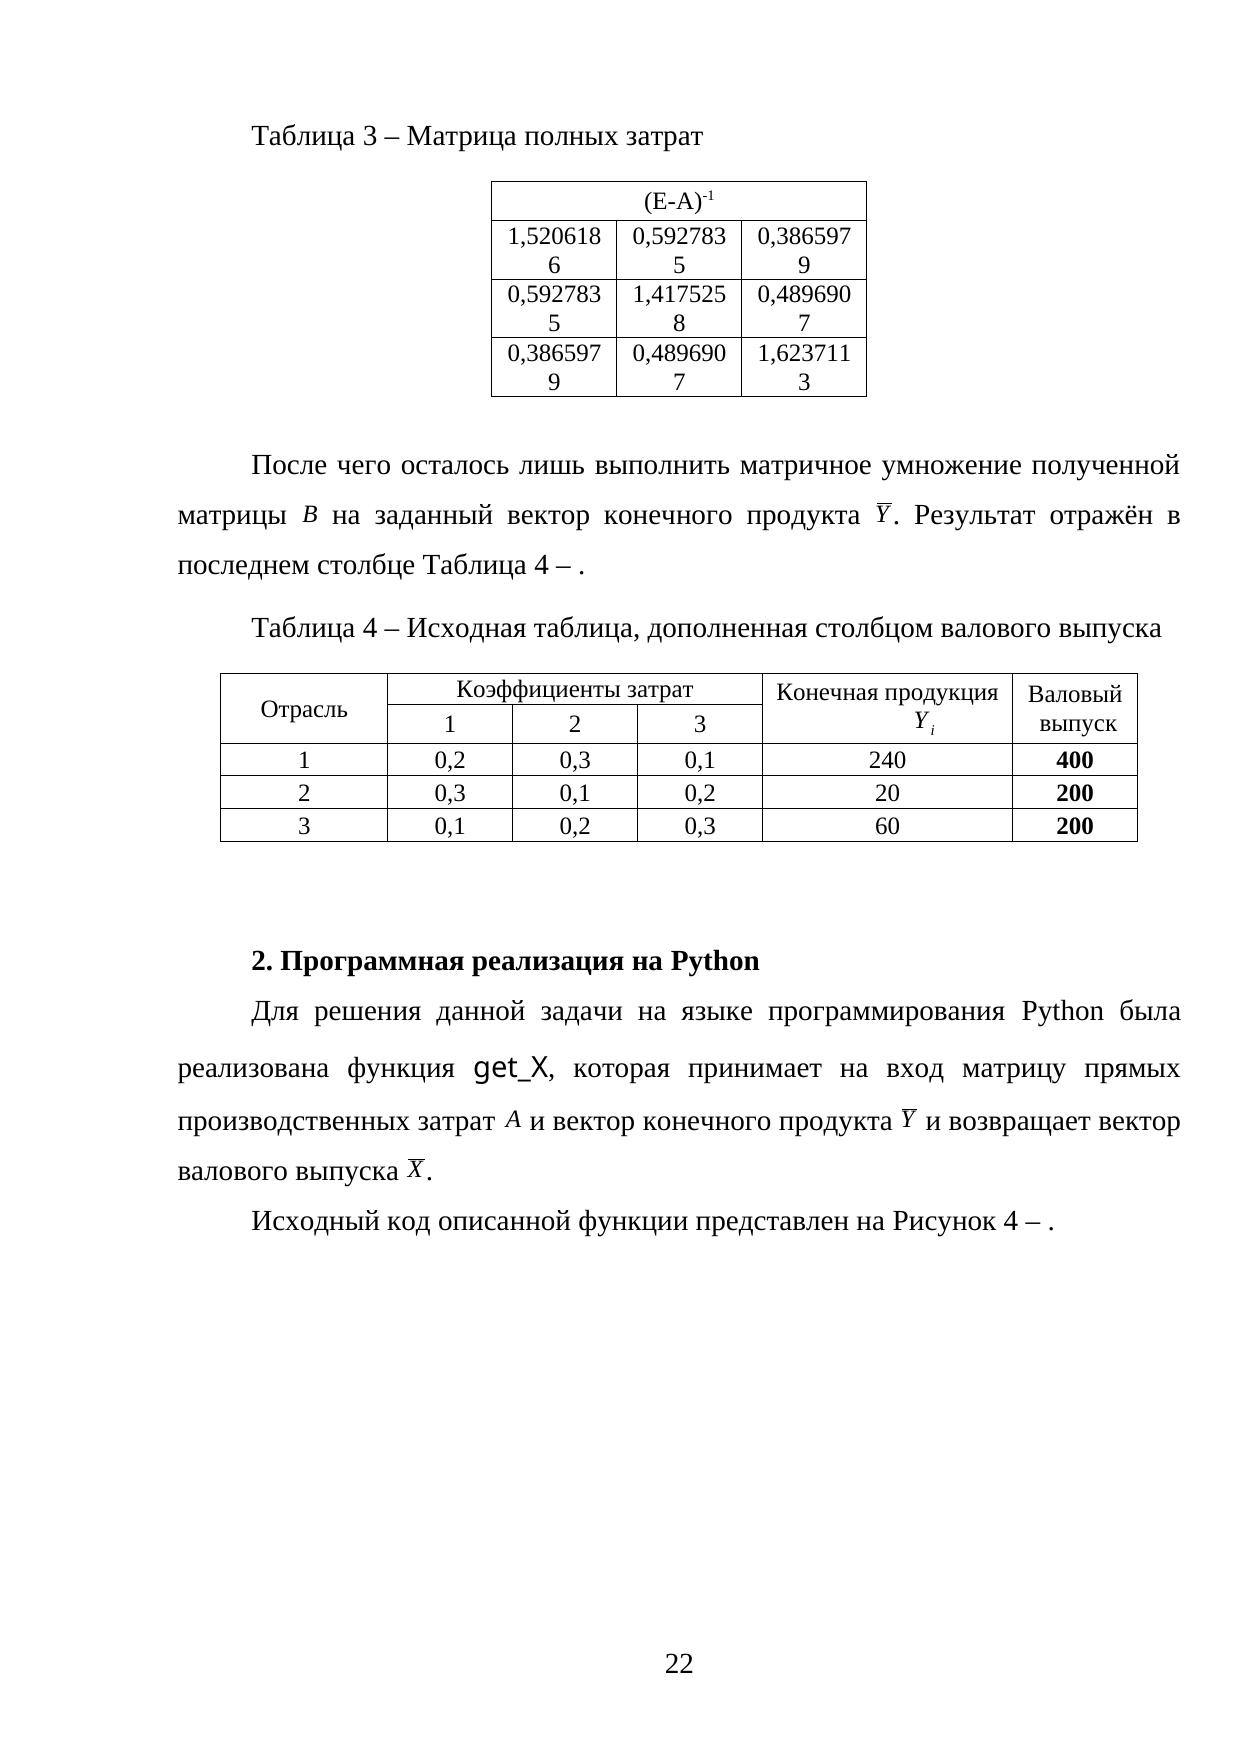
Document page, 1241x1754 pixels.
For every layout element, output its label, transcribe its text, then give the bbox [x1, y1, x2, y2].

table_header Отрасль [221, 674, 387, 743]
table_cell 2 [513, 705, 637, 743]
table_cell 0,2 [638, 776, 762, 808]
table_header Валовый выпуск [1013, 674, 1137, 743]
table_cell 0,4896907 [617, 338, 741, 396]
table_cell 1,5206186 [492, 221, 616, 278]
table_cell 0,5927835 [492, 280, 616, 337]
table_cell 0,3865979 [742, 221, 866, 278]
table_cell 0,2 [388, 744, 512, 775]
table_cell 3 [221, 809, 387, 841]
text Исходная таблица, дополненная столбцом валового выпуска [177, 610, 1181, 644]
table_cell 1,4175258 [617, 280, 741, 337]
table_cell 60 [763, 809, 1012, 841]
table_cell 0,4896907 [742, 280, 866, 337]
table_cell 3 [638, 705, 762, 743]
table_header Коэффициенты затрат [388, 674, 762, 703]
table_cell 0,3 [513, 744, 637, 775]
table_cell 0,3 [638, 809, 762, 841]
text 2. Программная реализация на Python [177, 943, 1181, 976]
table_cell 0,3 [388, 776, 512, 808]
table_cell 0,1 [513, 776, 637, 808]
table_cell 200 [1013, 776, 1137, 808]
table_cell 1,6237113 [742, 338, 866, 396]
table_header Конечная продукция [763, 674, 1012, 743]
text Исходный код описанной функции представлен на Рисунок 15 – . [177, 1203, 1181, 1237]
table_cell 0,5927835 [617, 221, 741, 278]
text Для решения данной задачи на языке программирования Python была реализована функция get_X, которая принимает на вход матрицу прямых производственных затрат и вектор конечного продукта и возвращает вектор валового выпуска . [177, 993, 1181, 1187]
table_cell 1 [221, 744, 387, 775]
table_cell 0,3865979 [492, 338, 616, 396]
text Матрица полных затрат [177, 118, 1181, 152]
table_cell 2 [221, 776, 387, 808]
text После чего осталось лишь выполнить матричное умножение полученной матрицы на заданный вектор конечного продукта . Результат отражён в последнем столбце Таблица 8 – . [177, 447, 1181, 581]
table_cell 1 [388, 705, 512, 743]
table_cell 0,2 [513, 809, 637, 841]
table_header (Е-А)-1 [492, 182, 866, 220]
table_cell 200 [1013, 809, 1137, 841]
table_cell 20 [763, 776, 1012, 808]
table_cell 0,1 [638, 744, 762, 775]
table_cell 240 [763, 744, 1012, 775]
table_cell 0,1 [388, 809, 512, 841]
table_cell 400 [1013, 744, 1137, 775]
